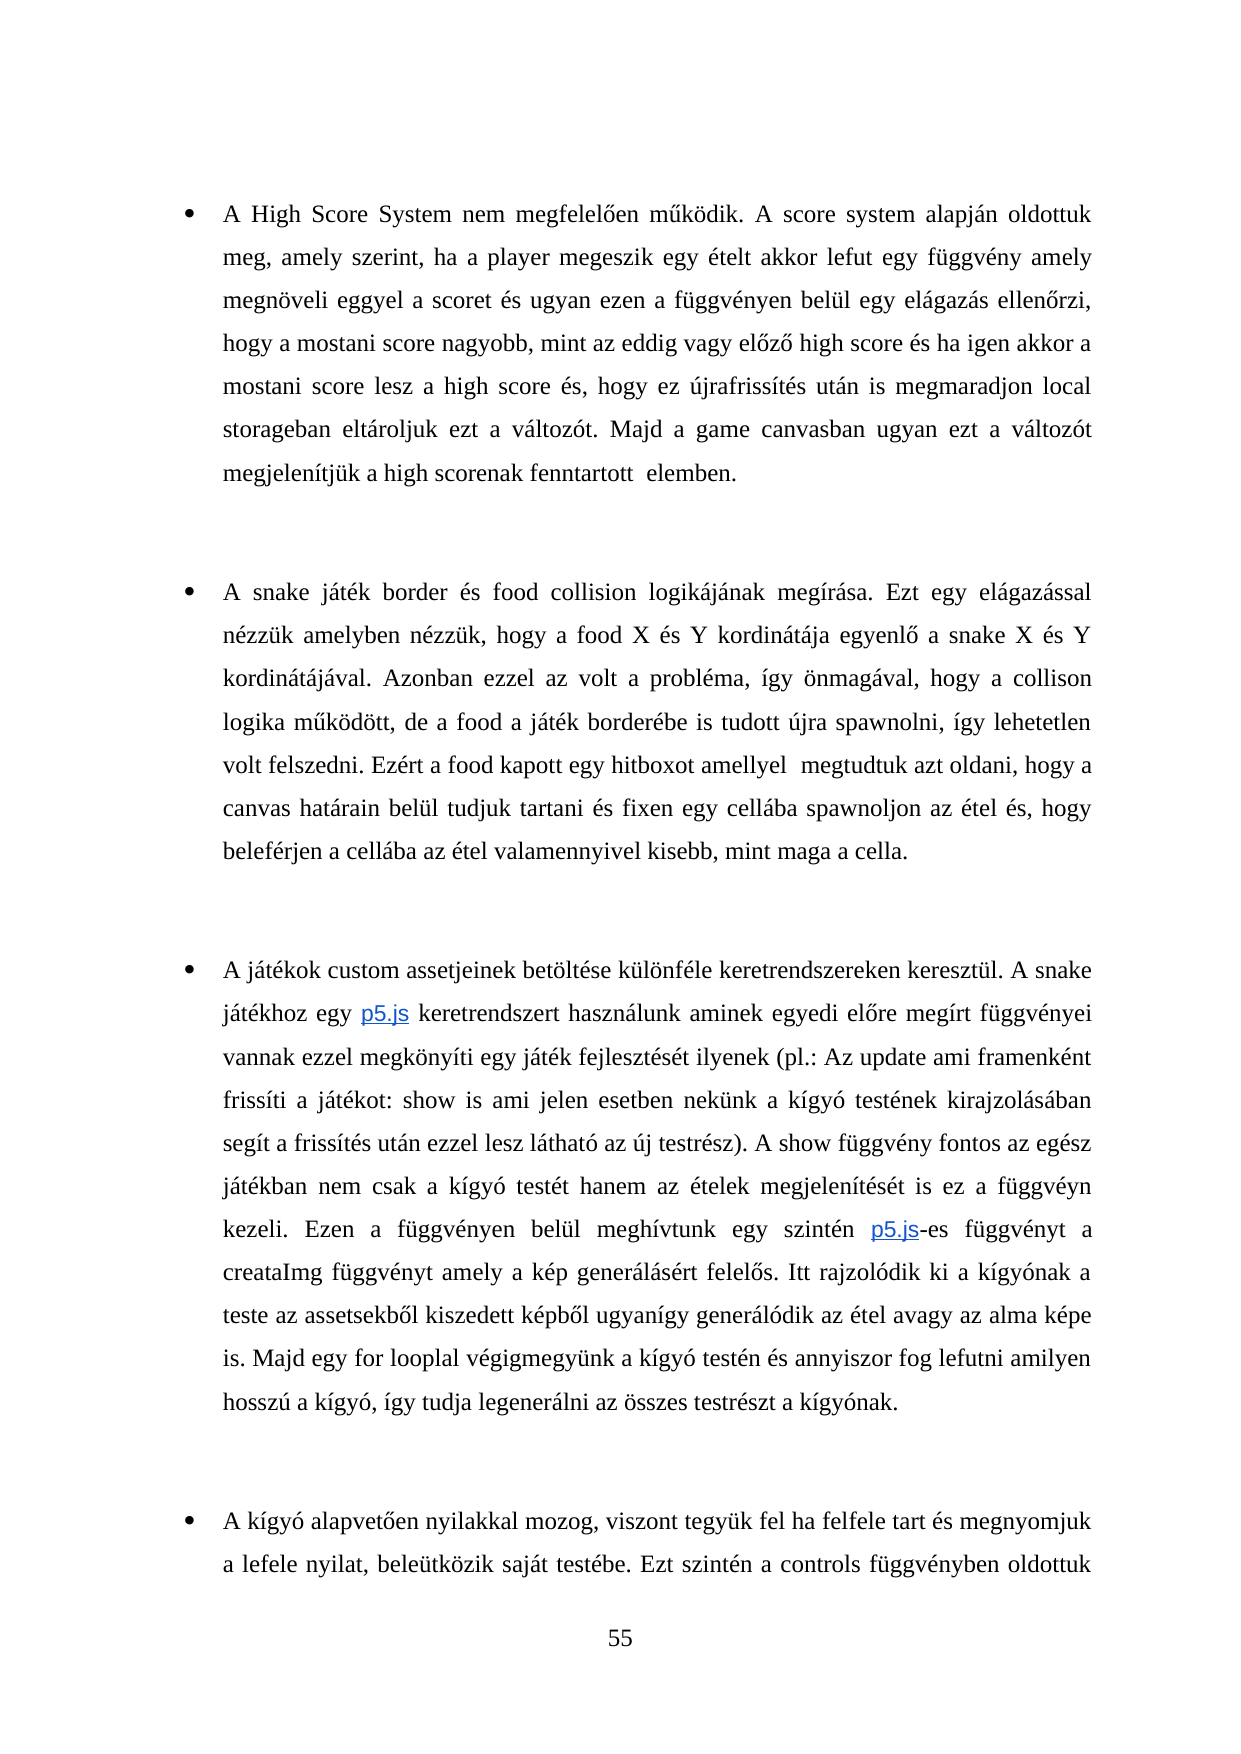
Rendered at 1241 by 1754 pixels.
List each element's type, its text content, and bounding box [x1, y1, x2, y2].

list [185, 1506, 1093, 1578]
list A játékok custom assetjeinek betöltése különféle keretrendszereken keresztül. A snake játékhoz egy p5.js keretrendszert használunk aminek egyedi előre megírt függvényei vannak ezzel megkönyíti egy játék fejlesztését ilyenek (pl.: Az update ami framenként frissíti a játékot: show is ami jelen esetben nekünk a kígyó testének kirajzolásában segít a frissítés után ezzel lesz látható az új testrész). A show függvény fontos az egész játékban nem csak a kígyó testét hanem az ételek megjelenítését is ez a függvéyn kezeli. Ezen a függvényen belül meghívtunk egy szintén p5.js-es függvényt a creataImg függvényt amely a kép generálásért felelős. Itt rajzolódik ki a kígyónak a teste az assetsekből kiszedett képből ugyanígy generálódik az étel avagy az alma képe is. Majd egy for looplal végigmegyünk a kígyó testén és annyiszor fog lefutni amilyen hosszú a kígyó, így tudja legenerálni az összes testrészt a kígyónak. [185, 955, 1093, 1415]
list A snake játék border és food collision logikájának megírása. Ezt egy elágazással nézzük amelyben nézzük, hogy a food X és Y kordinátája egyenlő a snake X és Y kordinátájával. Azonban ezzel az volt a probléma, így önmagával, hogy a collison logika működött, de a food a játék borderébe is tudott újra spawnolni, így lehetetlen volt felszedni. Ezért a food kapott egy hitboxot amellyel megtudtuk azt oldani, hogy a canvas határain belül tudjuk tartani és fixen egy cellába spawnoljon az étel és, hogy beleférjen a cellába az étel valamennyivel kisebb, mint maga a cella. [185, 577, 1093, 865]
list A High Score System nem megfelelően működik. A score system alapján oldottuk meg, amely szerint, ha a player megeszik egy ételt akkor lefut egy függvény amely megnöveli eggyel a scoret és ugyan ezen a függvényen belül egy elágazás ellenőrzi, hogy a mostani score nagyobb, mint az eddig vagy előző high score és ha igen akkor a mostani score lesz a high score és, hogy ez újrafrissítés után is megmaradjon local storageban eltároljuk ezt a változót. Majd a game canvasban ugyan ezt a változót megjelenítjük a high scorenak fenntartott elemben. [185, 199, 1093, 486]
